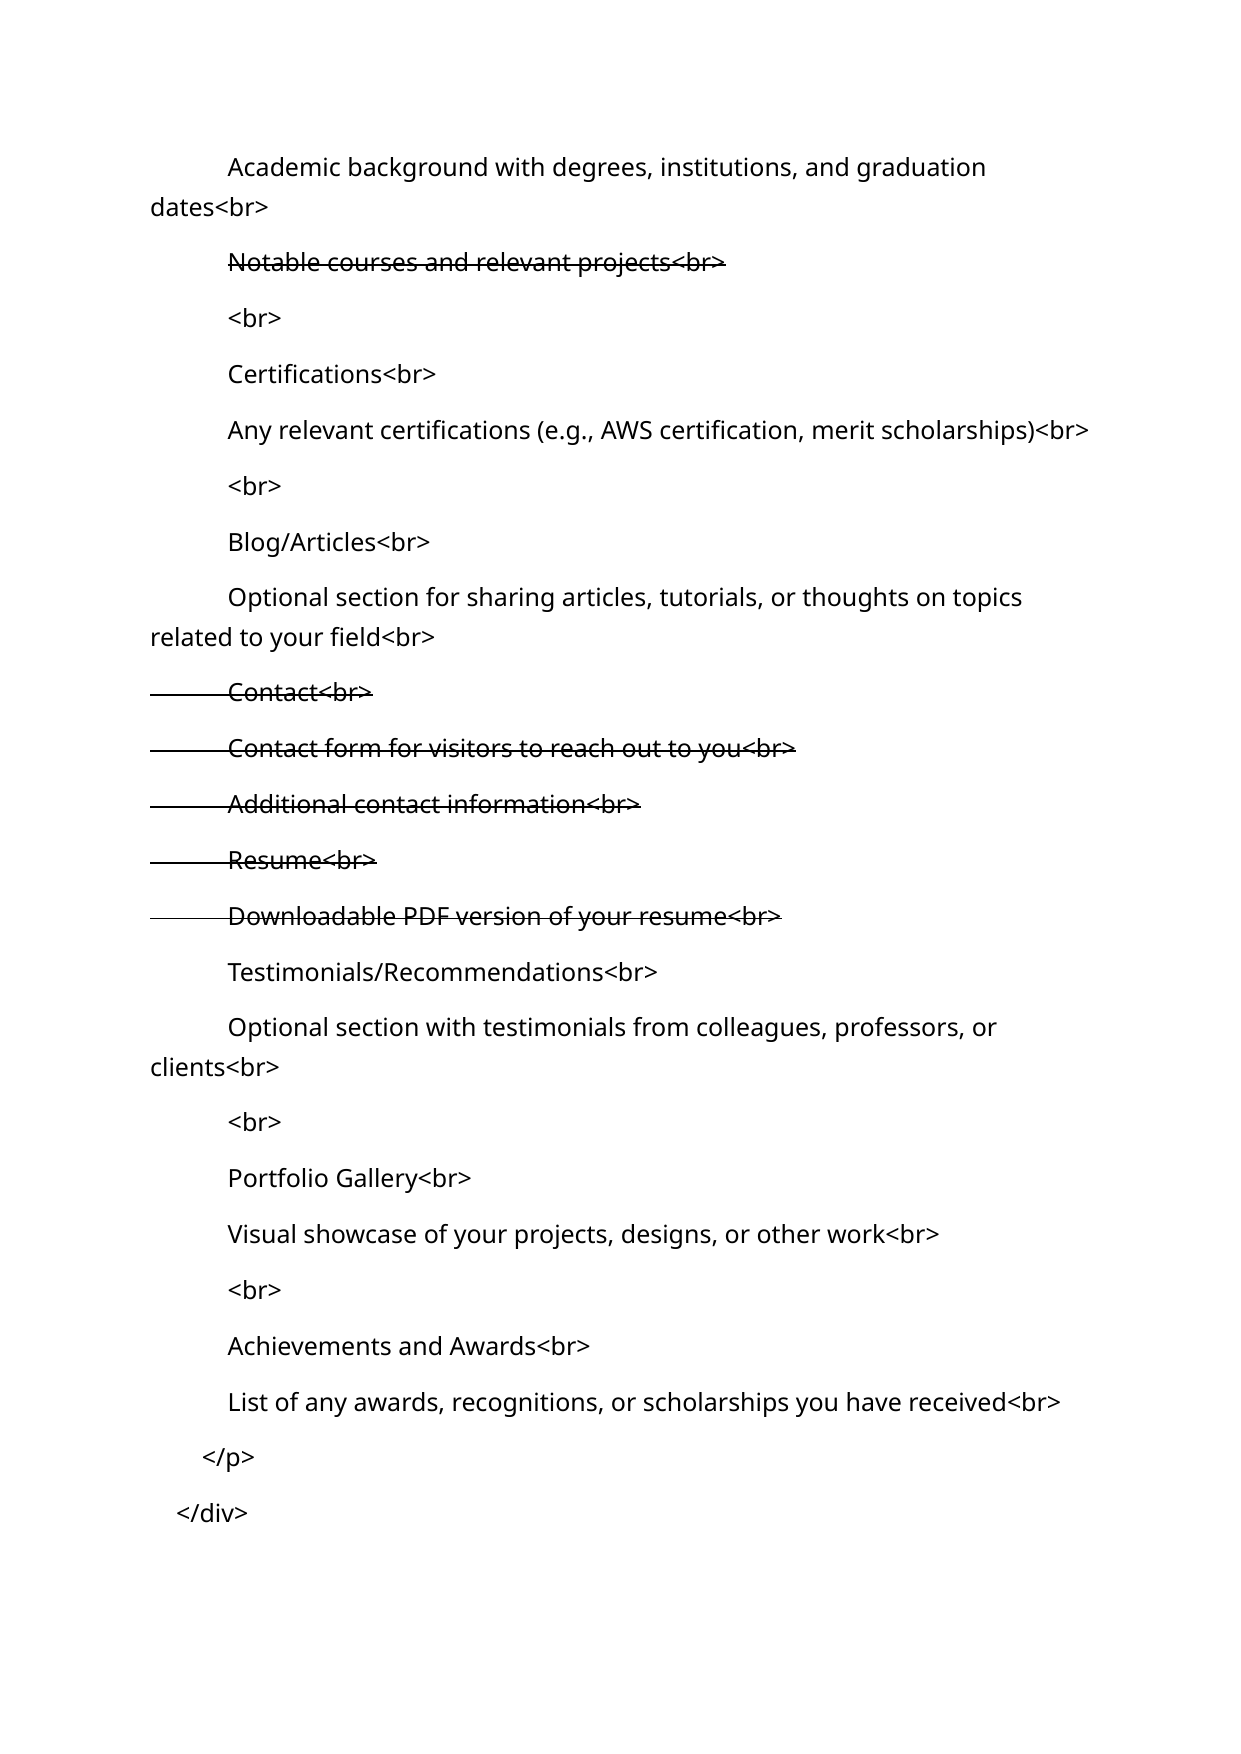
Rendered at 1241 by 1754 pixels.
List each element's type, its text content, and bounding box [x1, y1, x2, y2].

text Optional section for sharing articles, tutorials, or thoughts on topics related to your field<br> [150, 580, 1090, 653]
text Downloadable PDF version of your resume<br> [150, 898, 1090, 932]
text Notable courses and relevant projects<br> [150, 245, 1090, 279]
text Portfolio Gallery<br> [150, 1161, 1090, 1195]
text Testimonials/Recommendations<br> [150, 954, 1090, 988]
text </p> [150, 1440, 1090, 1474]
text <br> [150, 468, 1090, 502]
text Additional contact information<br> [150, 787, 1090, 821]
text <br> [150, 301, 1090, 335]
text <br> [150, 1272, 1090, 1307]
text Visual showcase of your projects, designs, or other work<br> [150, 1217, 1090, 1251]
text <br> [150, 1105, 1090, 1139]
text List of any awards, recognitions, or scholarships you have received<br> [150, 1384, 1090, 1418]
text Certifications<br> [150, 357, 1090, 391]
text Achievements and Awards<br> [150, 1328, 1090, 1362]
text Blog/Articles<br> [150, 524, 1090, 558]
text Any relevant certifications (e.g., AWS certification, merit scholarships)<br> [150, 412, 1090, 447]
text Academic background with degrees, institutions, and graduation dates<br> [150, 150, 1090, 223]
text Optional section with testimonials from colleagues, professors, or clients<br> [150, 1010, 1090, 1083]
text </div> [150, 1496, 1090, 1530]
text Resume<br> [150, 842, 1090, 877]
text Contact form for visitors to reach out to you<br> [150, 731, 1090, 765]
text Contact<br> [150, 675, 1090, 709]
